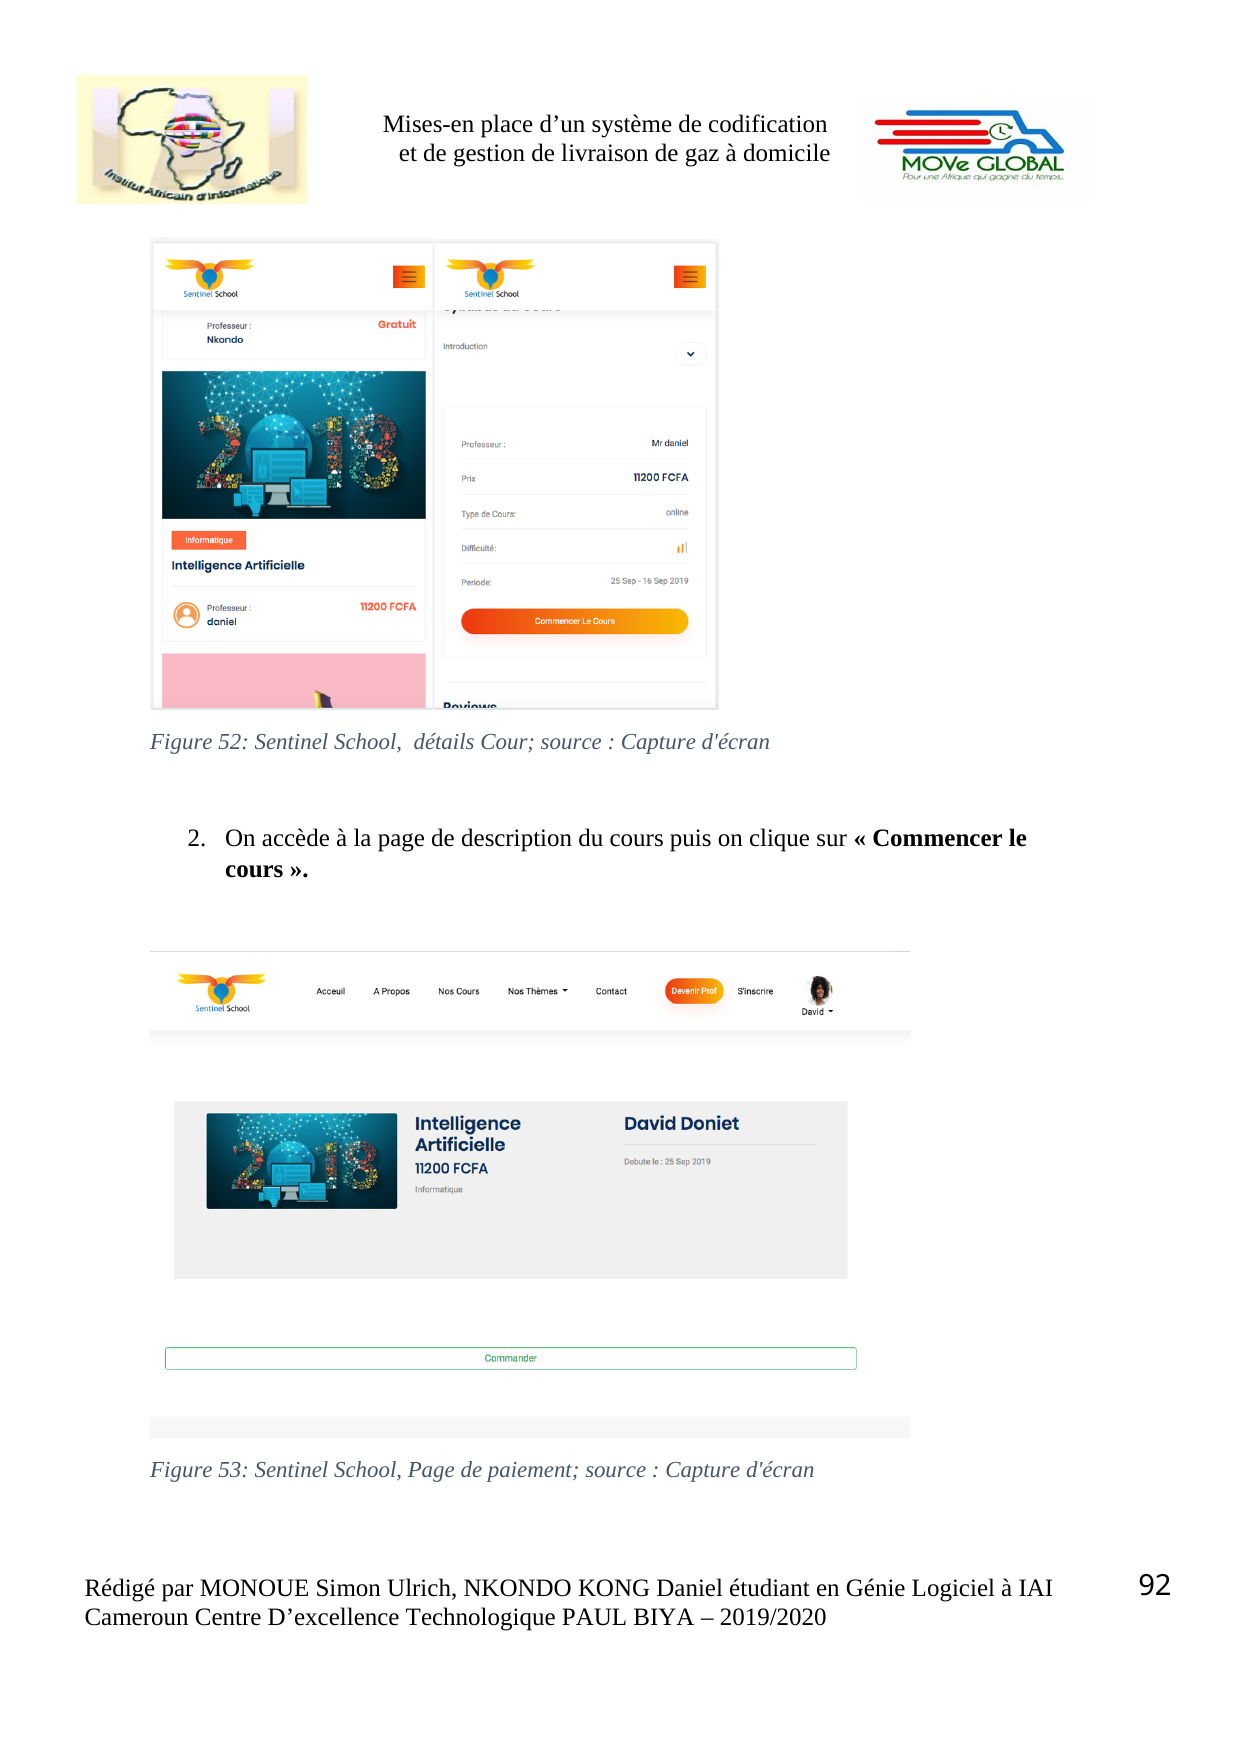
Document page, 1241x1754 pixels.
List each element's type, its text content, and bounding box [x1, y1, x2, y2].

text Figure 52: Sentinel School, détails Cour; source : Capture d'écran [150, 728, 1069, 754]
picture [150, 237, 720, 710]
picture [150, 949, 911, 1438]
picture [859, 95, 1091, 204]
list On accède à la page de description du cours puis on clique sur « Commencer le cours ». [187, 823, 1069, 883]
text Figure 53: Sentinel School, Page de paiement; source : Capture d'écran [150, 1457, 1069, 1483]
